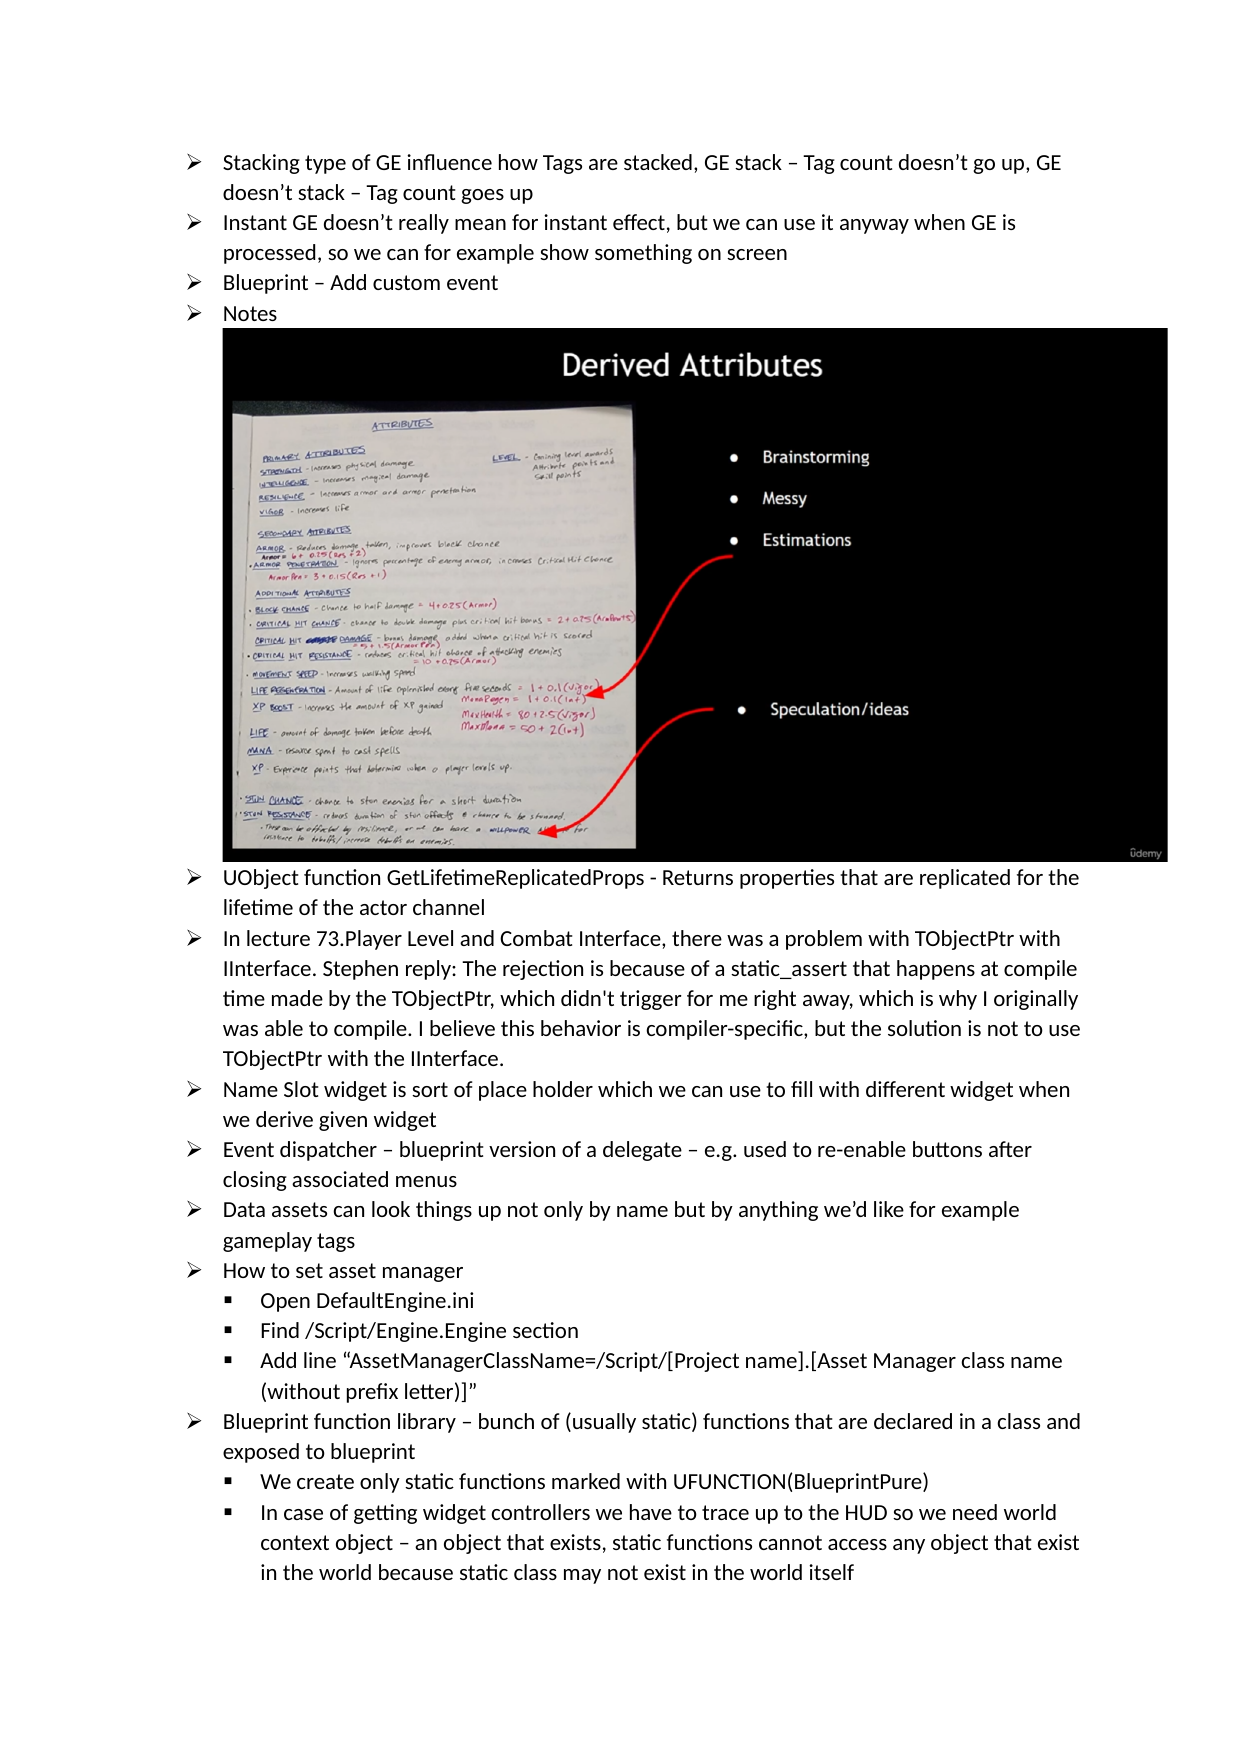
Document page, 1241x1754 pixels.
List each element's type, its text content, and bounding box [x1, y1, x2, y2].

list Open DefaultEngine.ini [223, 1286, 1093, 1314]
list Instant GE doesn’t really mean for instant effect, but we can use it anyway when GE is processed, so we can for example show something on screen [185, 208, 1093, 266]
list Stacking type of GE influence how Tags are stacked, GE stack – Tag count doesn’t go up, GE doesn’t stack – Tag count goes up [185, 148, 1093, 206]
list We create only static functions marked with UFUNCTION(BlueprintPure) [223, 1467, 1093, 1496]
list In case of getting widget controllers we have to trace up to the HUD so we need world context object – an object that exists, static functions cannot access any object that exist in the world because static class may not exist in the world itself [223, 1498, 1093, 1586]
list Add line “AssetManagerClassName=/Script/[Project name].[Asset Manager class name (without prefix letter)]” [223, 1347, 1093, 1405]
list Name Slot widget is sort of place holder which we can use to fill with different widget when we derive given widget [185, 1075, 1093, 1133]
list Blueprint – Add custom event [185, 268, 1093, 296]
list Find /Script/Engine.Engine section [223, 1316, 1093, 1344]
list UObject function GetLifetimeReplicatedProps - Returns properties that are replicated for the lifetime of the actor channel [185, 863, 1093, 922]
list Blueprint function library – bunch of (usually static) functions that are declared in a class and exposed to blueprint [185, 1407, 1093, 1465]
list Data assets can look things up not only by name but by anything we’d like for example gameplay tags [185, 1196, 1093, 1254]
list Event dispatcher – blueprint version of a delegate – e.g. used to re-enable buttons after closing associated menus [185, 1135, 1093, 1193]
list In lecture 73.Player Level and Combat Interface, there was a problem with TObjectPtr with IInterface. Stephen reply: The rejection is because of a static_assert that happens at compile time made by the TObjectPtr, which didn't trigger for me right away, which is why I originally was able to compile. I believe this behavior is compiler-specific, but the solution is not to use TObjectPtr with the IInterface. [185, 924, 1093, 1073]
list How to set asset manager [185, 1256, 1093, 1284]
picture [222, 328, 1168, 862]
